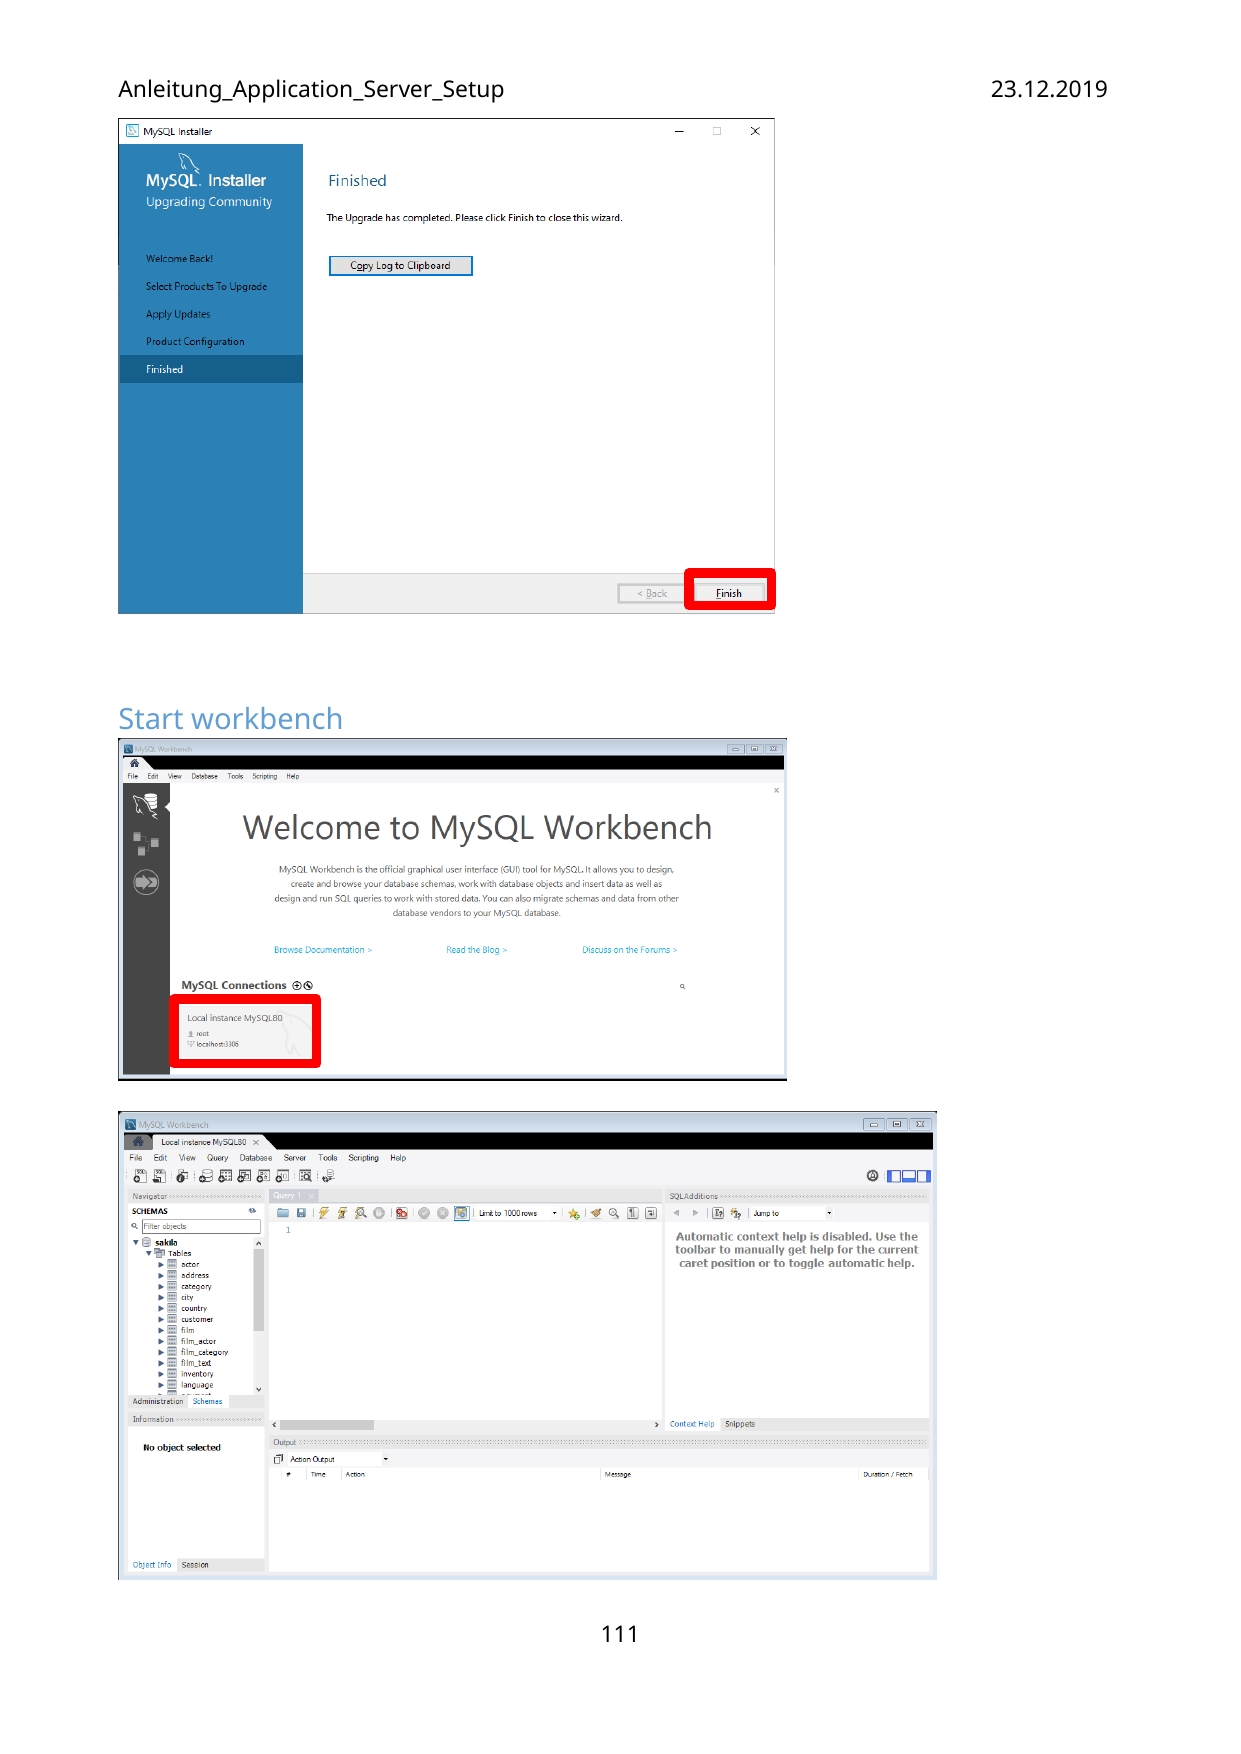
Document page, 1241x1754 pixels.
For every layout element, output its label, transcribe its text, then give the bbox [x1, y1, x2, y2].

picture [118, 118, 775, 614]
picture [694, 578, 767, 601]
subtitle Start workbench [118, 699, 1122, 738]
